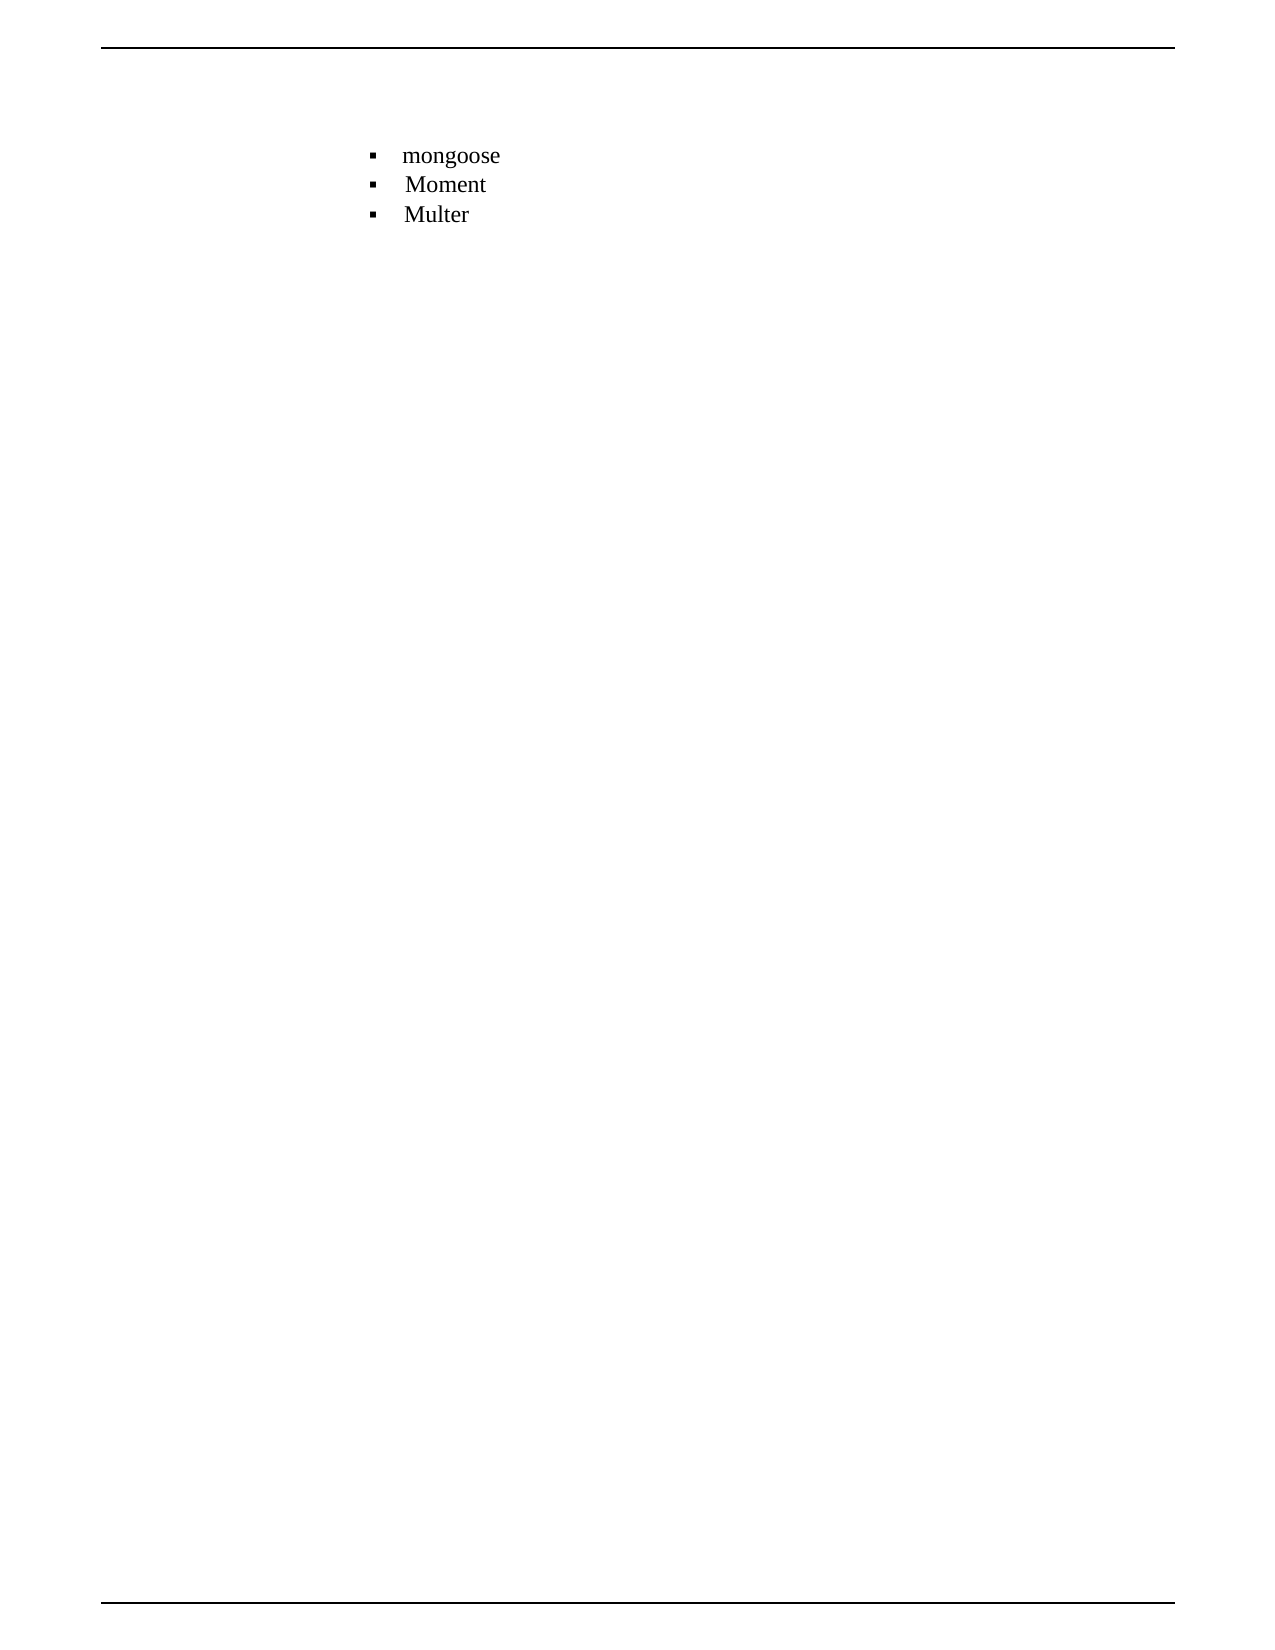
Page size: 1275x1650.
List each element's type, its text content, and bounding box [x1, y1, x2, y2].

text ▪ Moment [195, 171, 1078, 198]
text ▪ Multer [195, 200, 1078, 227]
text ▪ mongoose [195, 141, 1078, 169]
